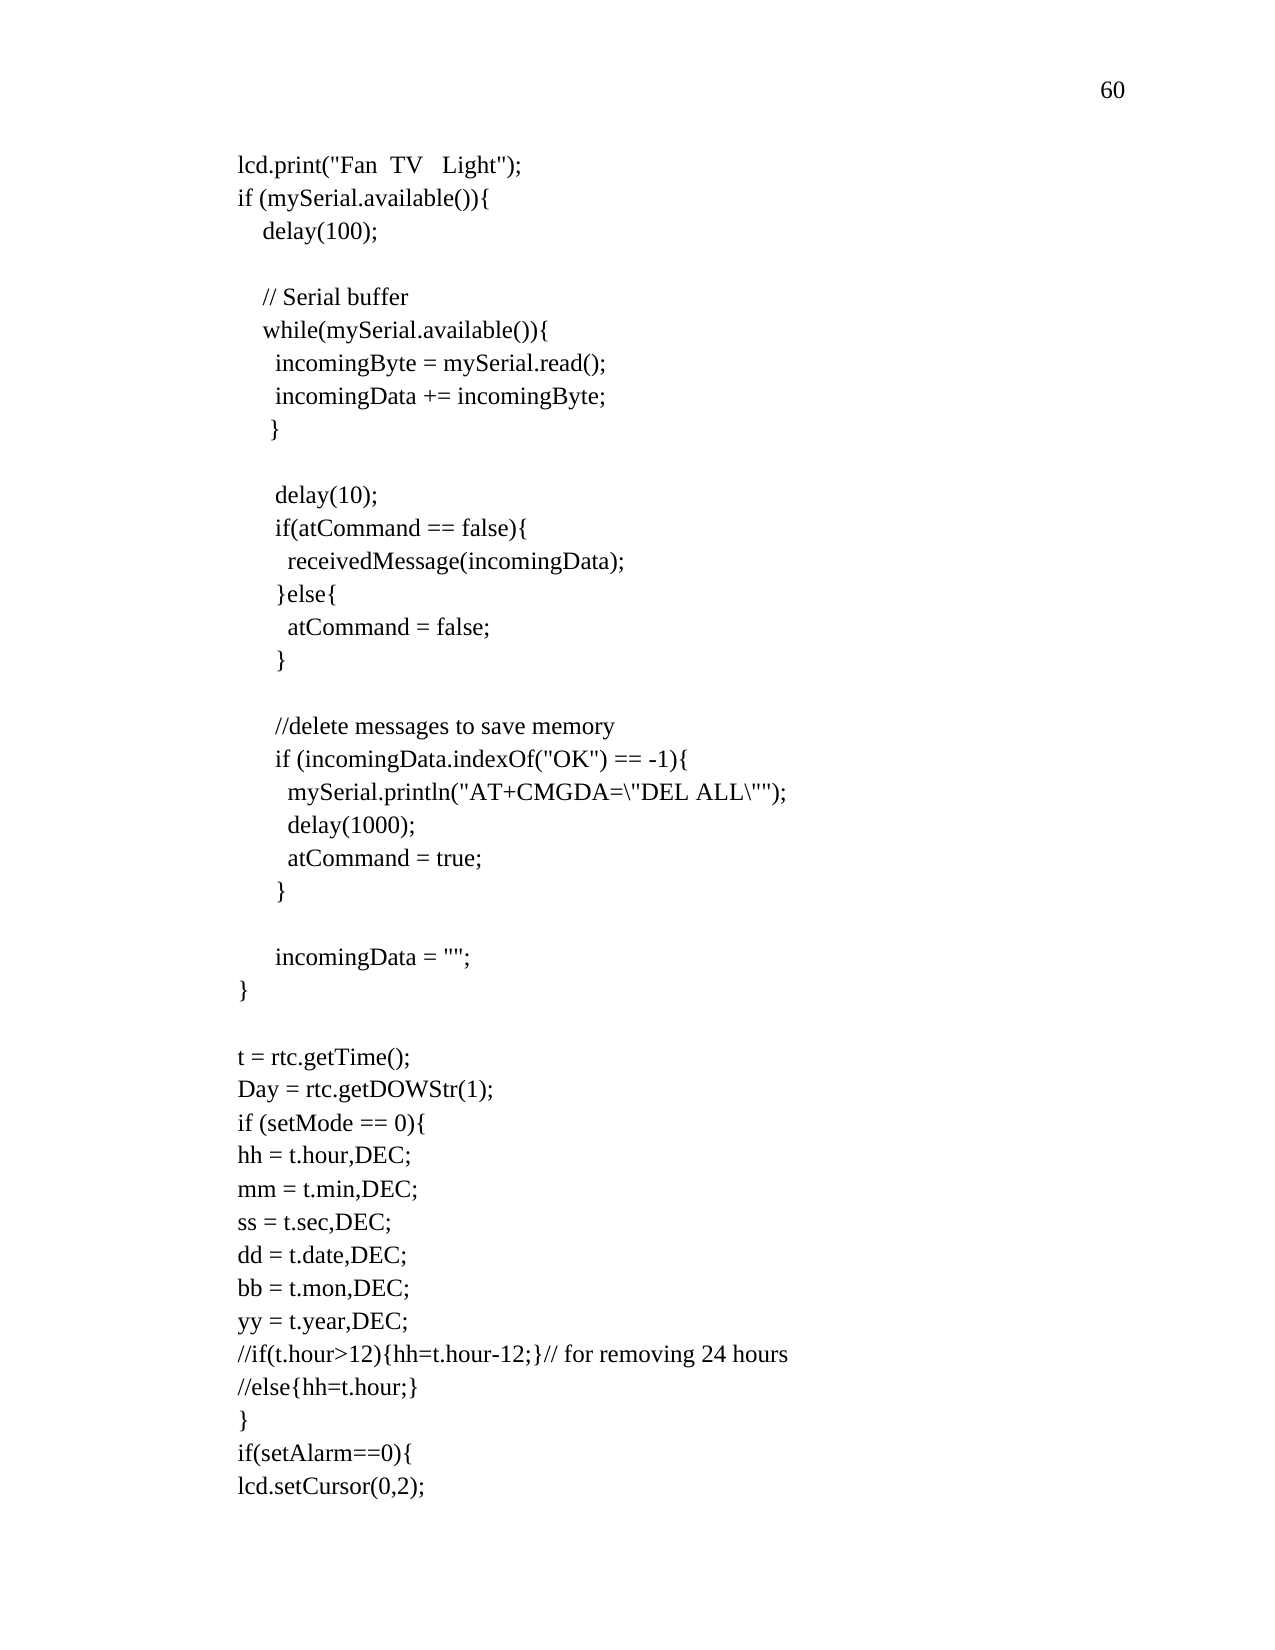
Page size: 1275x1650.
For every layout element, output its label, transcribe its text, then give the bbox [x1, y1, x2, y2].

text while(mySerial.available()){ [225, 315, 1125, 344]
text Day = rtc.getDOWStr(1); [225, 1074, 1125, 1103]
text dd = t.date,DEC; [225, 1240, 1125, 1268]
text //else{hh=t.hour;} [225, 1372, 1125, 1401]
text incomingByte = mySerial.read(); [225, 348, 1125, 377]
text t = rtc.getTime(); [225, 1042, 1125, 1070]
text } [225, 414, 1125, 443]
text mySerial.println("AT+CMGDA=\"DEL ALL\""); [225, 777, 1125, 806]
text incomingData += incomingByte; [225, 381, 1125, 410]
text //delete messages to save memory [225, 711, 1125, 740]
text delay(100); [225, 216, 1125, 245]
text if(atCommand == false){ [225, 513, 1125, 542]
text } [225, 645, 1125, 674]
text mm = t.min,DEC; [225, 1174, 1125, 1202]
text if (incomingData.indexOf("OK") == -1){ [225, 744, 1125, 773]
text delay(1000); [225, 810, 1125, 839]
text bb = t.mon,DEC; [225, 1273, 1125, 1301]
text if(setAlarm==0){ [225, 1438, 1125, 1467]
text // Serial buffer [225, 282, 1125, 311]
text lcd.setCursor(0,2); [225, 1471, 1125, 1499]
text } [225, 976, 1125, 1004]
text lcd.print("Fan TV Light"); [225, 150, 1125, 179]
text yy = t.year,DEC; [225, 1306, 1125, 1334]
text }else{ [225, 579, 1125, 608]
text delay(10); [225, 480, 1125, 509]
text } [225, 876, 1125, 905]
text atCommand = true; [225, 843, 1125, 872]
text } [225, 1405, 1125, 1433]
text ss = t.sec,DEC; [225, 1207, 1125, 1235]
text hh = t.hour,DEC; [225, 1141, 1125, 1169]
text if (mySerial.available()){ [225, 183, 1125, 212]
text receivedMessage(incomingData); [225, 546, 1125, 575]
text atCommand = false; [225, 612, 1125, 641]
text if (setMode == 0){ [225, 1108, 1125, 1136]
text incomingData = ""; [225, 942, 1125, 971]
text //if(t.hour>12){hh=t.hour-12;}// for removing 24 hours [225, 1339, 1125, 1367]
